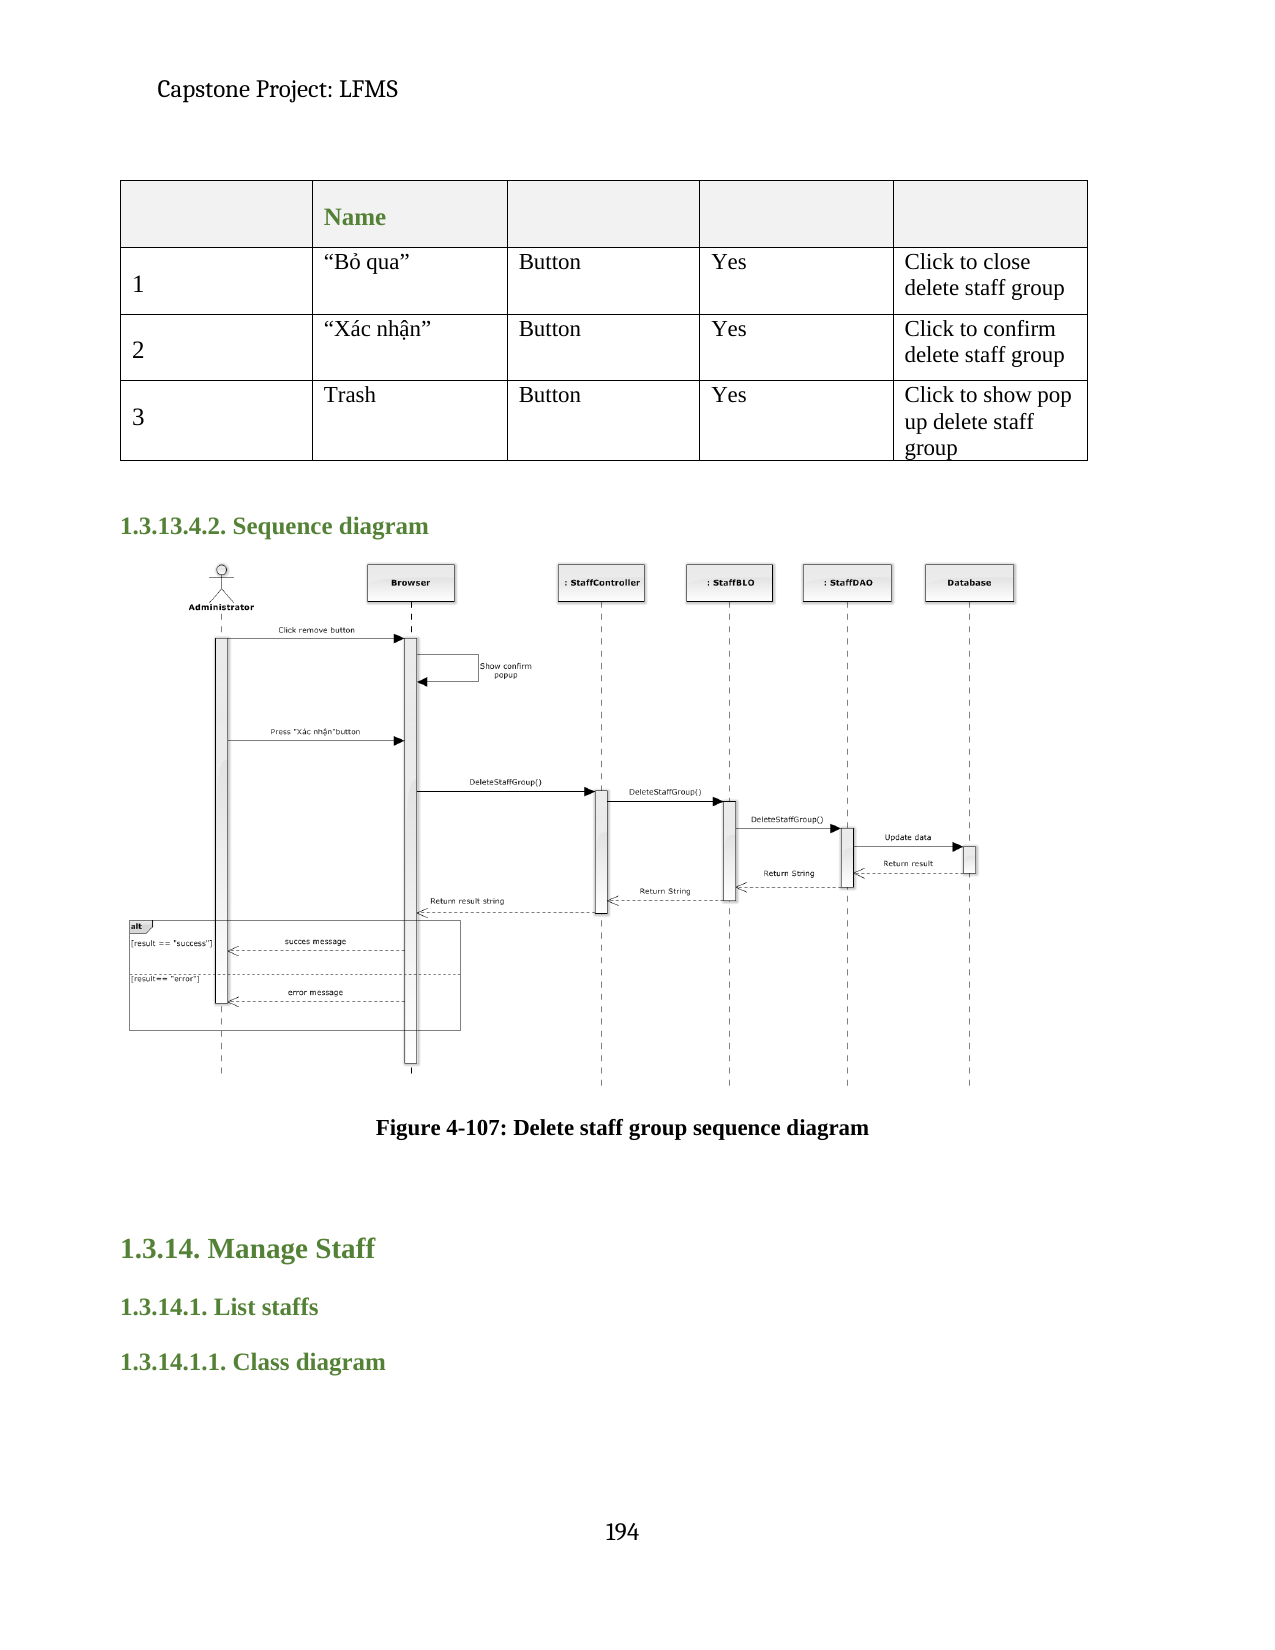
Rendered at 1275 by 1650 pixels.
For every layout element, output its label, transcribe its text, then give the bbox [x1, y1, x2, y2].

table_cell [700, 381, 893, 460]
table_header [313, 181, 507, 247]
text Figure 4-107: Delete staff group sequence diagram [157, 1113, 1087, 1140]
picture [120, 555, 1023, 1095]
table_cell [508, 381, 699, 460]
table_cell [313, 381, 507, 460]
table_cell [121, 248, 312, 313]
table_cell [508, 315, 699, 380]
subtitle Manage Staff [120, 1231, 1087, 1264]
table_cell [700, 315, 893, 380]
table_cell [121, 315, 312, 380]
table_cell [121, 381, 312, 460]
subtitle Class diagram [120, 1347, 1087, 1376]
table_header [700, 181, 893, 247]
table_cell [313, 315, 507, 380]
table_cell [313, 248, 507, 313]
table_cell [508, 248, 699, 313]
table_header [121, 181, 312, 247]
subtitle Sequence diagram [120, 511, 1087, 539]
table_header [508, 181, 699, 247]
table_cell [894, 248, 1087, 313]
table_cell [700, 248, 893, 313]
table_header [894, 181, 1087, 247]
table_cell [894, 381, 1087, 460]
subtitle List staffs [120, 1292, 1087, 1321]
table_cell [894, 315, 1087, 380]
